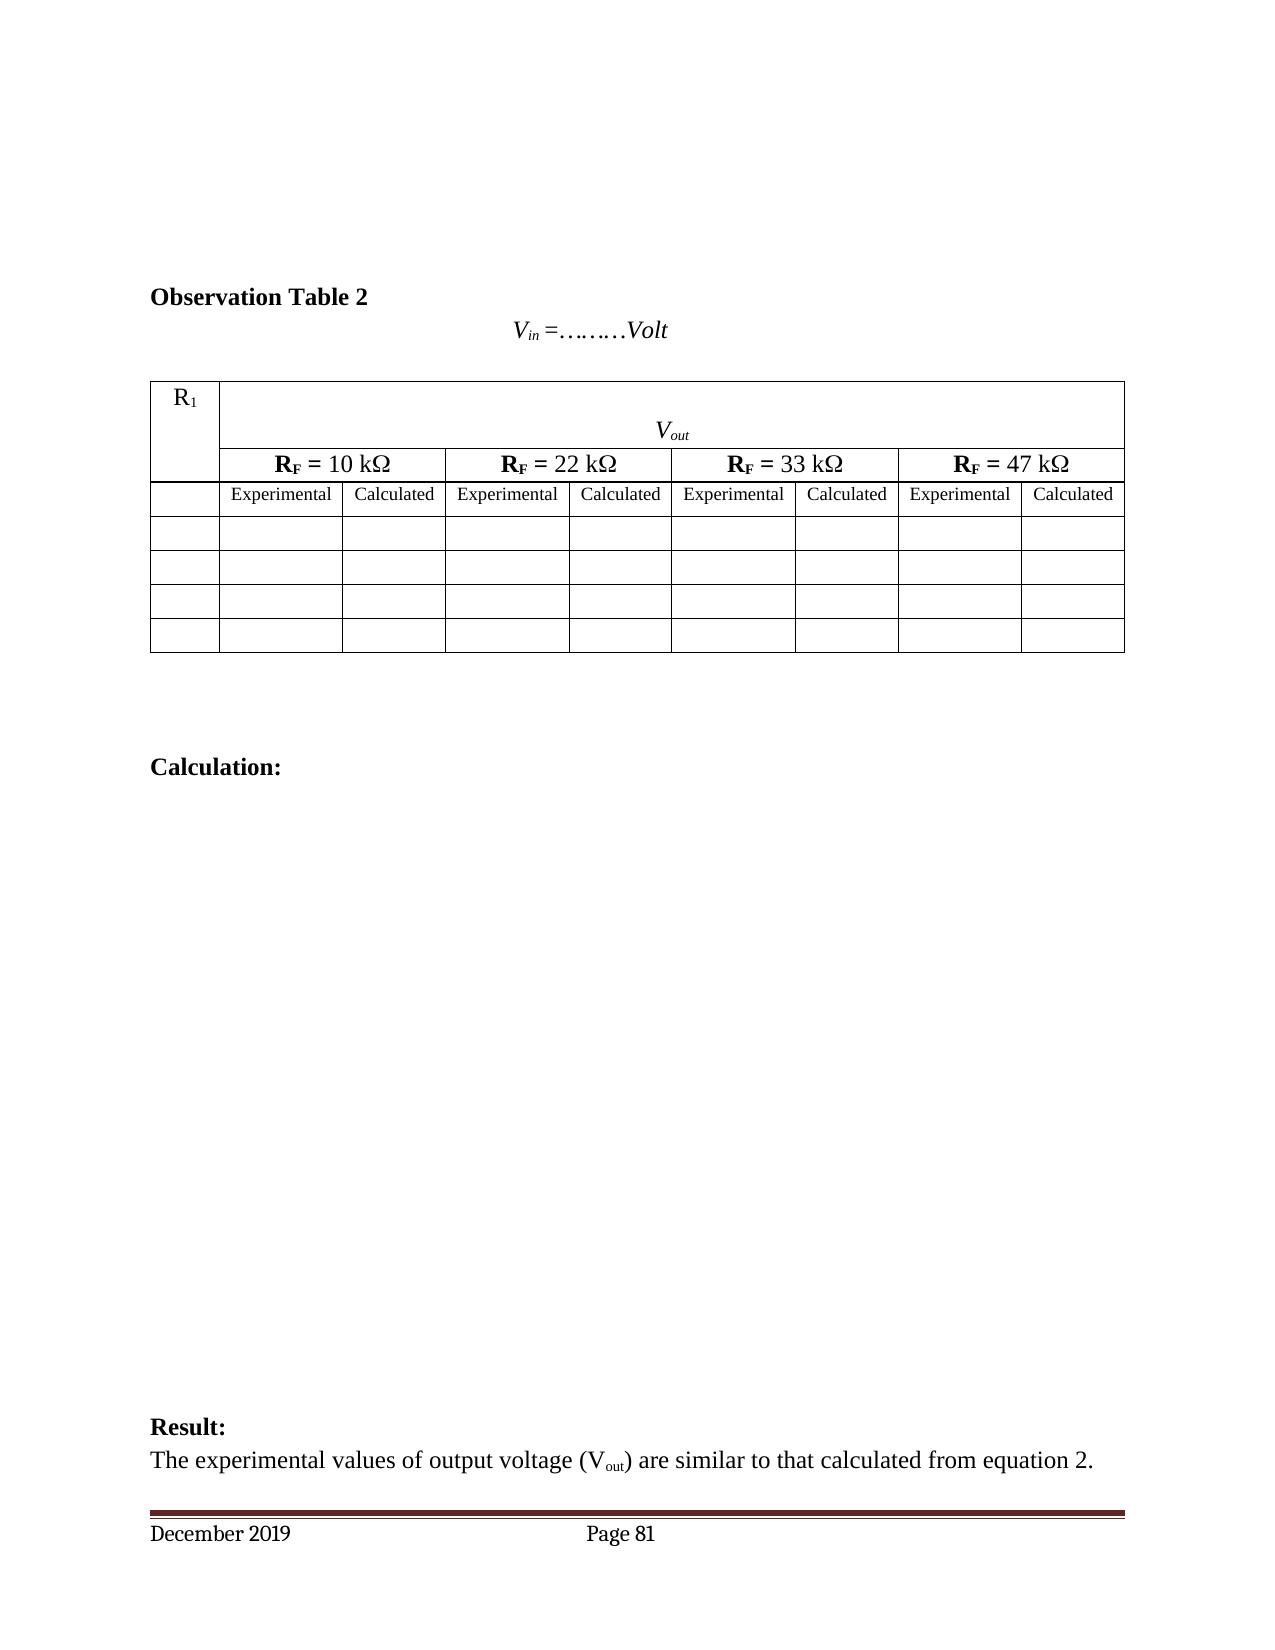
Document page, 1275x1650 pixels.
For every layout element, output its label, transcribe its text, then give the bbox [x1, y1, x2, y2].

table_cell [220, 551, 342, 584]
table_cell [796, 551, 898, 584]
text The experimental values of output voltage (Vout) are similar to that calculated from equation 2. [150, 1445, 1125, 1474]
table_cell Calculated [1022, 483, 1124, 516]
table_cell [672, 517, 795, 549]
table_cell [151, 551, 219, 584]
table_cell [343, 517, 445, 549]
table_cell [796, 585, 898, 618]
table_cell [446, 517, 569, 549]
table_cell [1022, 585, 1124, 618]
table_header Vout [220, 382, 1124, 448]
table_header R1 [151, 382, 219, 481]
table_cell [899, 517, 1021, 549]
table_cell Experimental [220, 483, 342, 516]
table_cell [220, 619, 342, 652]
table_cell [672, 619, 795, 652]
text Result: [150, 1412, 1125, 1441]
table_cell [570, 551, 671, 584]
table_cell [1022, 619, 1124, 652]
table_cell [343, 619, 445, 652]
table_cell Calculated [343, 483, 445, 516]
table_cell [151, 585, 219, 618]
table_cell [672, 585, 795, 618]
table_cell [446, 585, 569, 618]
text Vin =………Volt [150, 315, 1125, 344]
table_cell [672, 551, 795, 584]
table_cell [570, 585, 671, 618]
table_cell [899, 585, 1021, 618]
table_cell RF = 33 k [672, 449, 898, 481]
table_cell RF = 47 k [899, 449, 1124, 481]
table_cell [446, 551, 569, 584]
table_cell [151, 483, 219, 516]
table_cell Experimental [899, 483, 1021, 516]
table_cell [899, 551, 1021, 584]
table_cell Calculated [570, 483, 671, 516]
table_cell [796, 517, 898, 549]
table_cell RF = 22 k [446, 449, 671, 481]
table_cell [1022, 517, 1124, 549]
table_cell [446, 619, 569, 652]
table_cell [151, 619, 219, 652]
table_cell [151, 517, 219, 549]
table_cell Experimental [446, 483, 569, 516]
table_cell [343, 551, 445, 584]
table_cell [899, 619, 1021, 652]
text Observation Table 2 [150, 282, 1125, 311]
table_cell [570, 517, 671, 549]
table_cell [1022, 551, 1124, 584]
table_cell Experimental [672, 483, 795, 516]
table_cell RF = 10 k [220, 449, 445, 481]
table_cell [570, 619, 671, 652]
table_cell [220, 585, 342, 618]
table_cell [220, 517, 342, 549]
table_cell [796, 619, 898, 652]
table_cell [343, 585, 445, 618]
table_cell Calculated [796, 483, 898, 516]
text Calculation: [150, 752, 1125, 781]
